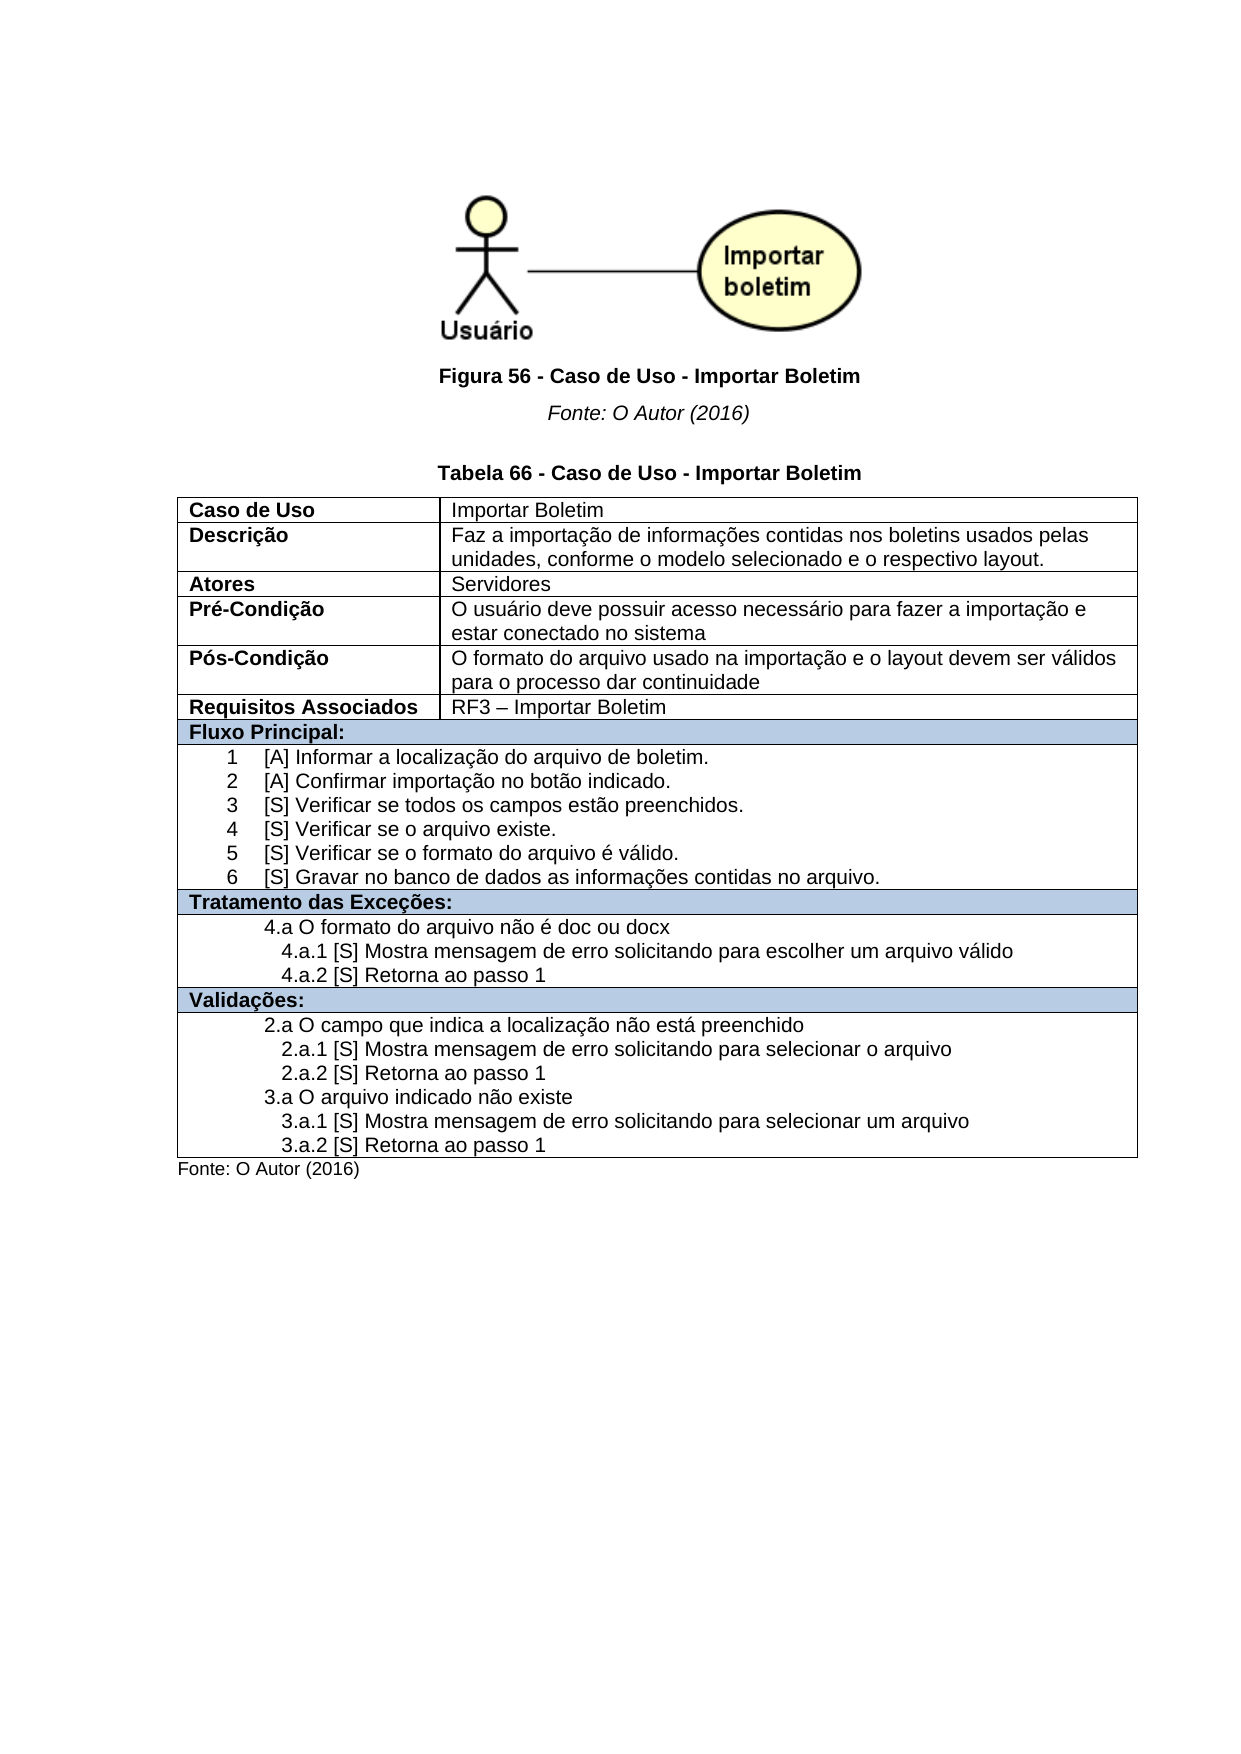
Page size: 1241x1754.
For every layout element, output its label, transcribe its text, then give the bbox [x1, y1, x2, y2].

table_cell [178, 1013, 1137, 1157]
text Fonte: O Autor (2016) [177, 400, 1122, 424]
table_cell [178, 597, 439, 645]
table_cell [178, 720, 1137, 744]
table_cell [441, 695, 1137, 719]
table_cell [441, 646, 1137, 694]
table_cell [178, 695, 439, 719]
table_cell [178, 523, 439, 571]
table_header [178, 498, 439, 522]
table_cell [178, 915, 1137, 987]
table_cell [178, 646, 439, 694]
picture [420, 177, 879, 348]
text Figura 56 - Caso de Uso - Importar Boletim [177, 364, 1122, 388]
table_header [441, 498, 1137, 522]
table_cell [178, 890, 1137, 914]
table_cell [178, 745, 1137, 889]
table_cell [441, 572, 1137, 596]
text Tabela 66 - Caso de Uso - Importar Boletim [177, 461, 1122, 485]
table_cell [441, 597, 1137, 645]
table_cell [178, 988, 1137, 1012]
text Fonte: O Autor (2016) [177, 1158, 1157, 1179]
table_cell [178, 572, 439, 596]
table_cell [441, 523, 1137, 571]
